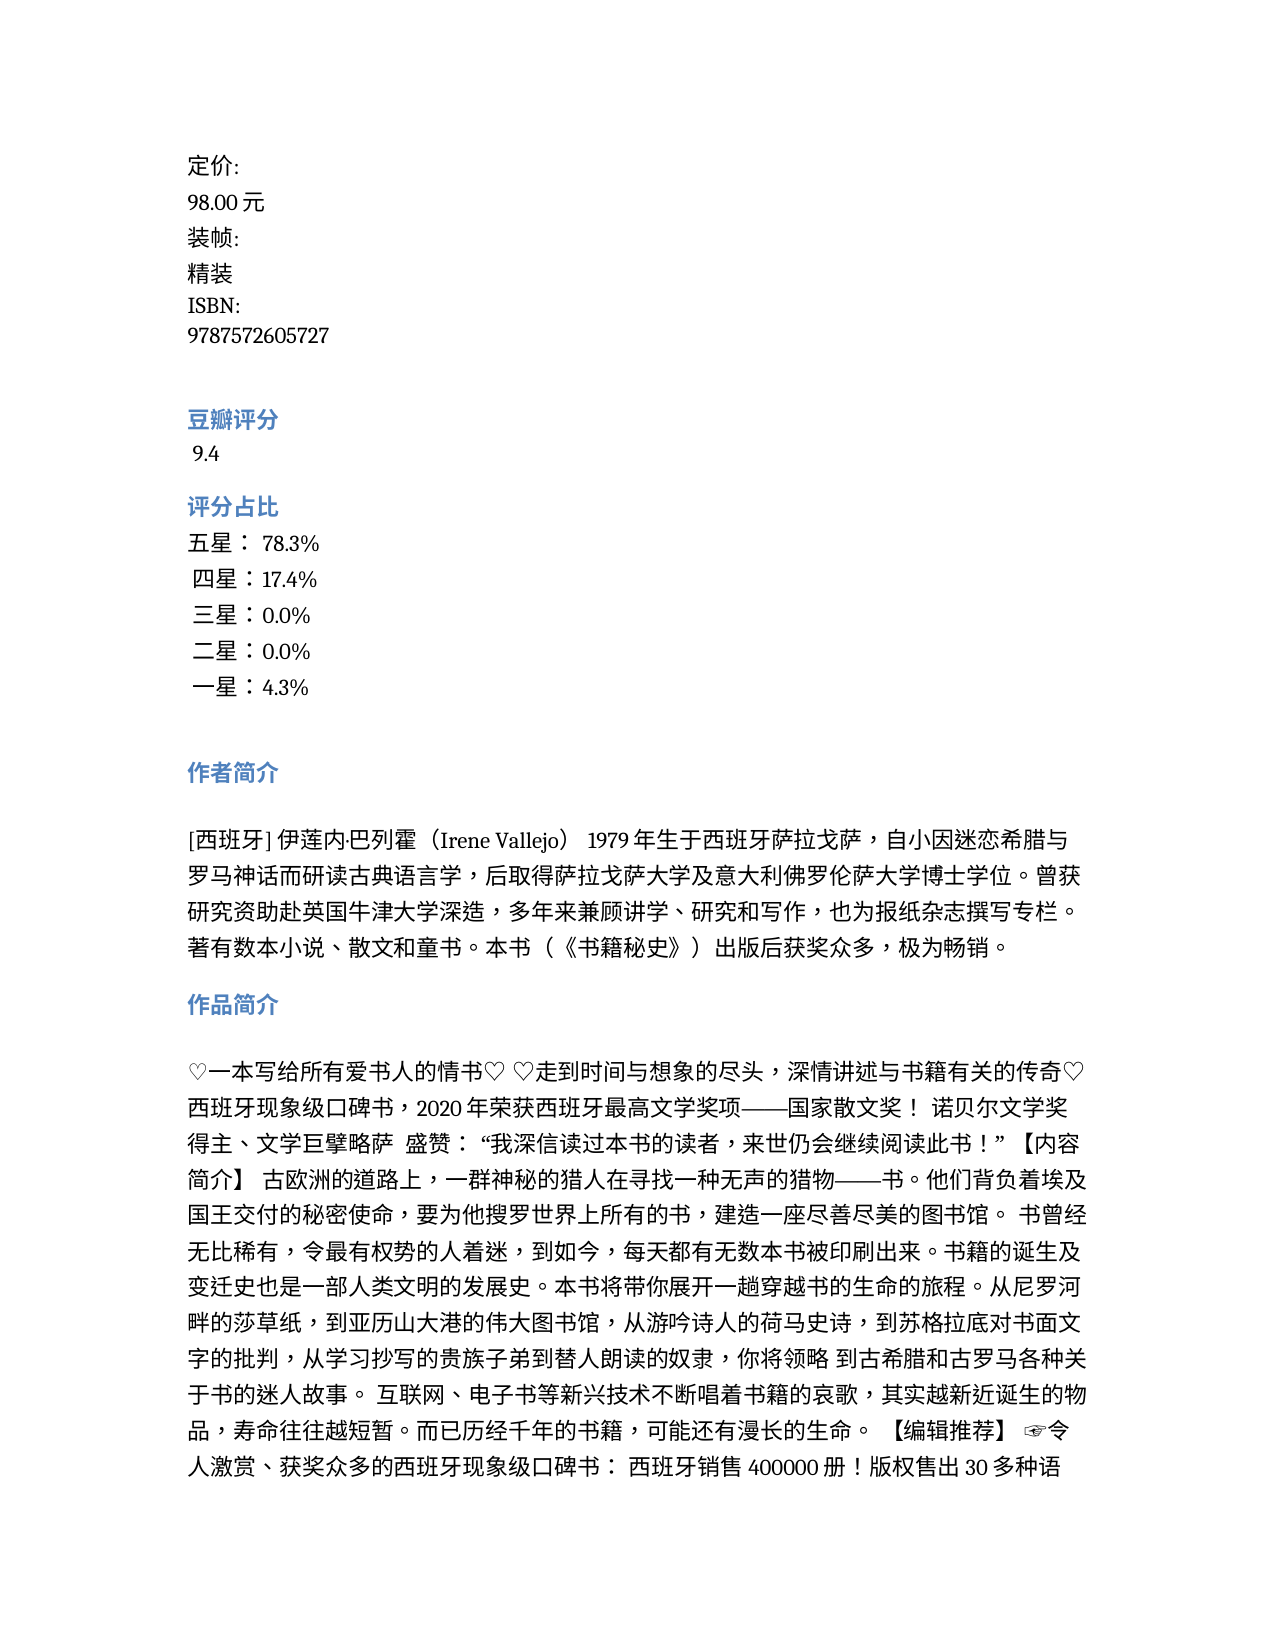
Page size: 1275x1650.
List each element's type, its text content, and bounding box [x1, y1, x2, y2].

subtitle 作品简介 [187, 989, 1087, 1020]
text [187, 150, 1087, 380]
text [西班牙] 伊莲内·巴列霍（Irene Vallejo） 1979年生于西班牙萨拉戈萨，自小因迷恋希腊与罗马神话而研读古典语言学，后取得萨拉戈萨大学及意大利佛罗伦萨大学博士学位。曾获研究资助赴英国牛津大学深造，多年来兼顾讲学、研究和写作，也为报纸杂志撰写专栏。著有数本小说、散文和童书。本书（《书籍秘史》）出版后获奖众多，极为畅销。 [187, 793, 1087, 963]
subtitle 作者简介 [187, 757, 1087, 788]
text 五星： 78.3% 四星： 17.4% 三星： 0.0% 二星： 0.0% 一星： 4.3% [187, 527, 1087, 732]
subtitle 评分占比 [187, 491, 1087, 523]
subtitle 豆瓣评分 [187, 404, 1087, 436]
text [187, 1025, 1087, 1482]
text 9.4 [187, 440, 1087, 467]
